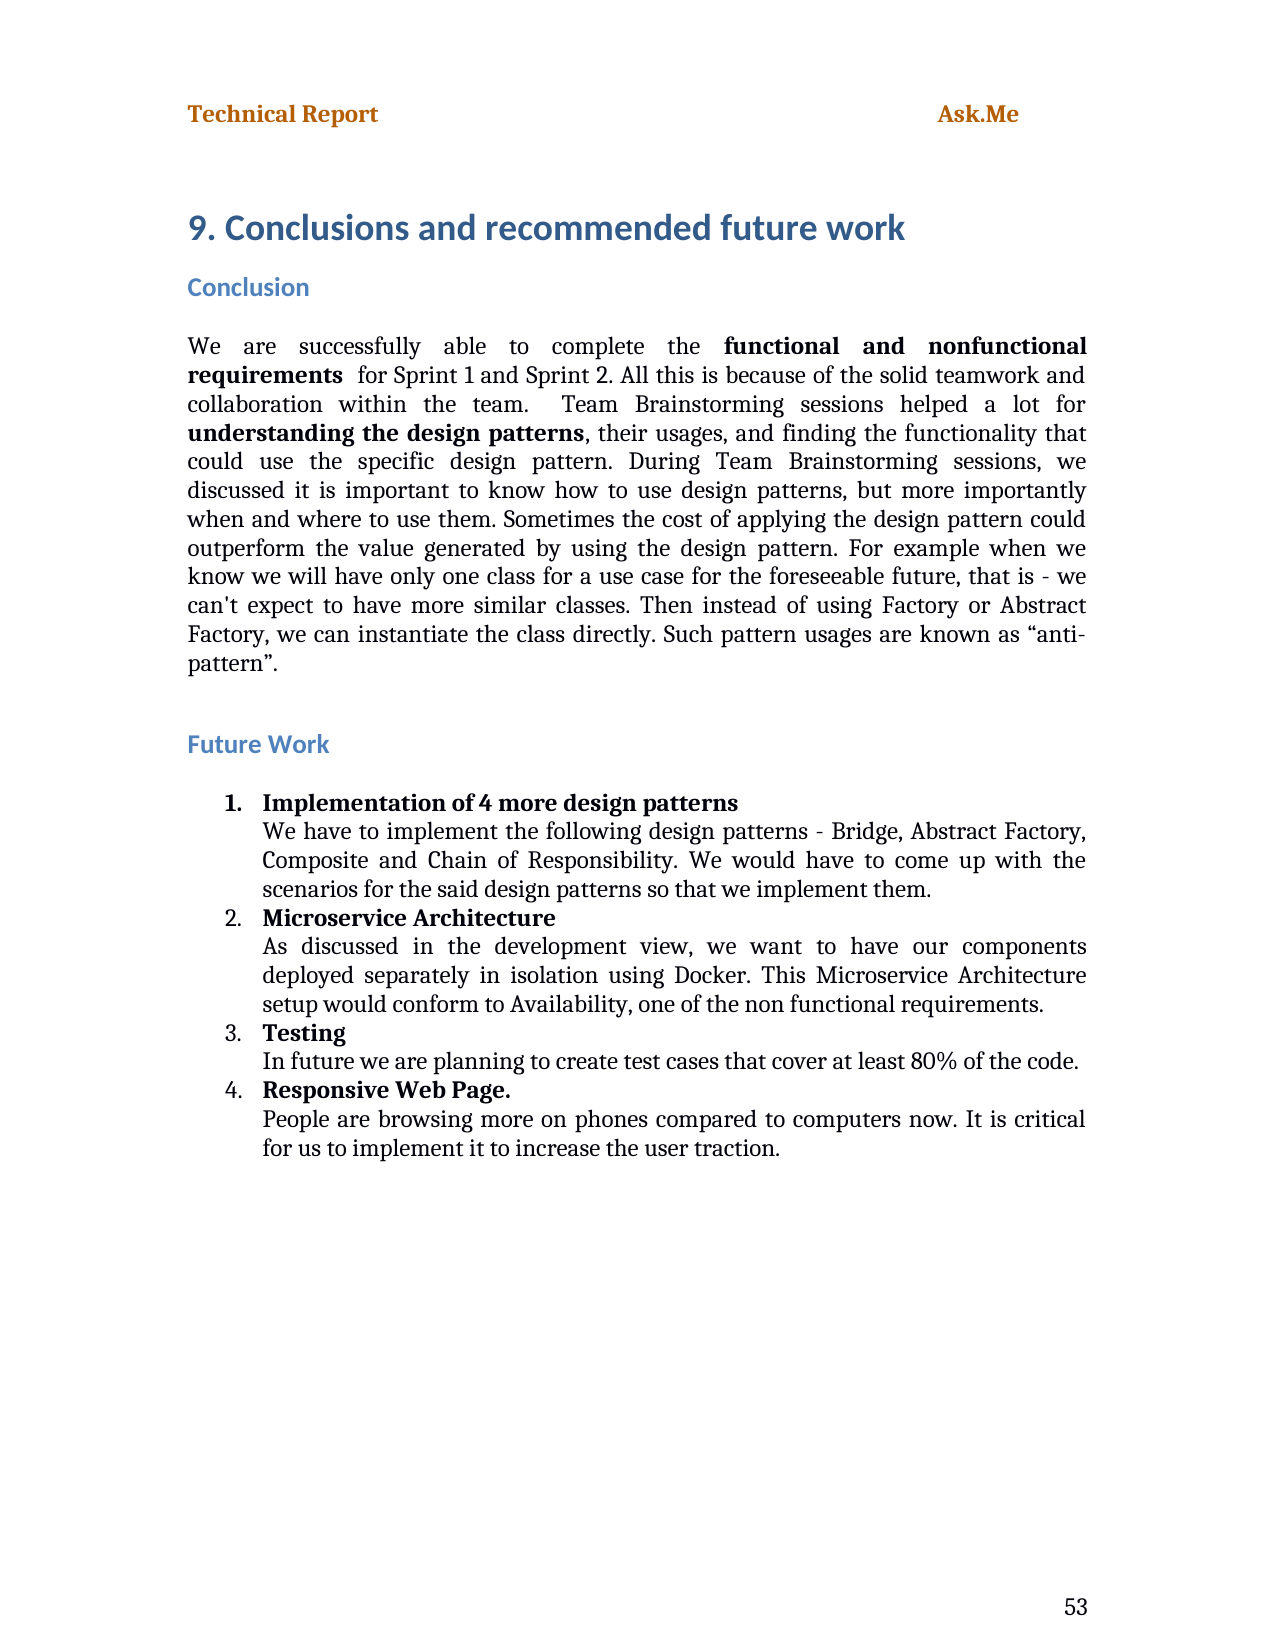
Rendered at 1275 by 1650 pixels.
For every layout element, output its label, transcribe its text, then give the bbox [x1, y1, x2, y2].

list Testing In future we are planning to create test cases that cover at least 80% of the code. [225, 1018, 1087, 1076]
list Microservice Architecture [225, 903, 1087, 932]
text As discussed in the development view, we want to have our components deployed separately in isolation using Docker. This Microservice Architecture setup would conform to Availability, one of the non functional requirements. [262, 932, 1087, 1018]
list Responsive Web Page. [225, 1076, 1087, 1105]
text We are successfully able to complete the functional and nonfunctional requirements for Sprint 1 and Sprint 2. All this is because of the solid teamwork and collaboration within the team. Team Brainstorming sessions helped a lot for understanding the design patterns, their usages, and finding the functionality that could use the specific design pattern. During Team Brainstorming sessions, we discussed it is important to know how to use design patterns, but more importantly when and where to use them. Sometimes the cost of applying the design pattern could outperform the value generated by using the design pattern. For example when we know we will have only one class for a use case for the foreseeable future, that is - we can't expect to have more similar classes. Then instead of using Factory or Abstract Factory, we can instantiate the class directly. Such pattern usages are known as “anti-pattern”. [187, 332, 1087, 677]
text People are browsing more on phones compared to computers now. It is critical for us to implement it to increase the user traction. [262, 1105, 1087, 1162]
subtitle Future Work [187, 727, 1087, 760]
subtitle 9. Conclusions and recommended future work [187, 204, 1087, 249]
subtitle Conclusion [187, 270, 1087, 303]
text We have to implement the following design patterns - Bridge, Abstract Factory, Composite and Chain of Responsibility. We would have to come up with the scenarios for the said design patterns so that we implement them. [262, 817, 1087, 903]
list Implementation of 4 more design patterns [225, 788, 1087, 817]
